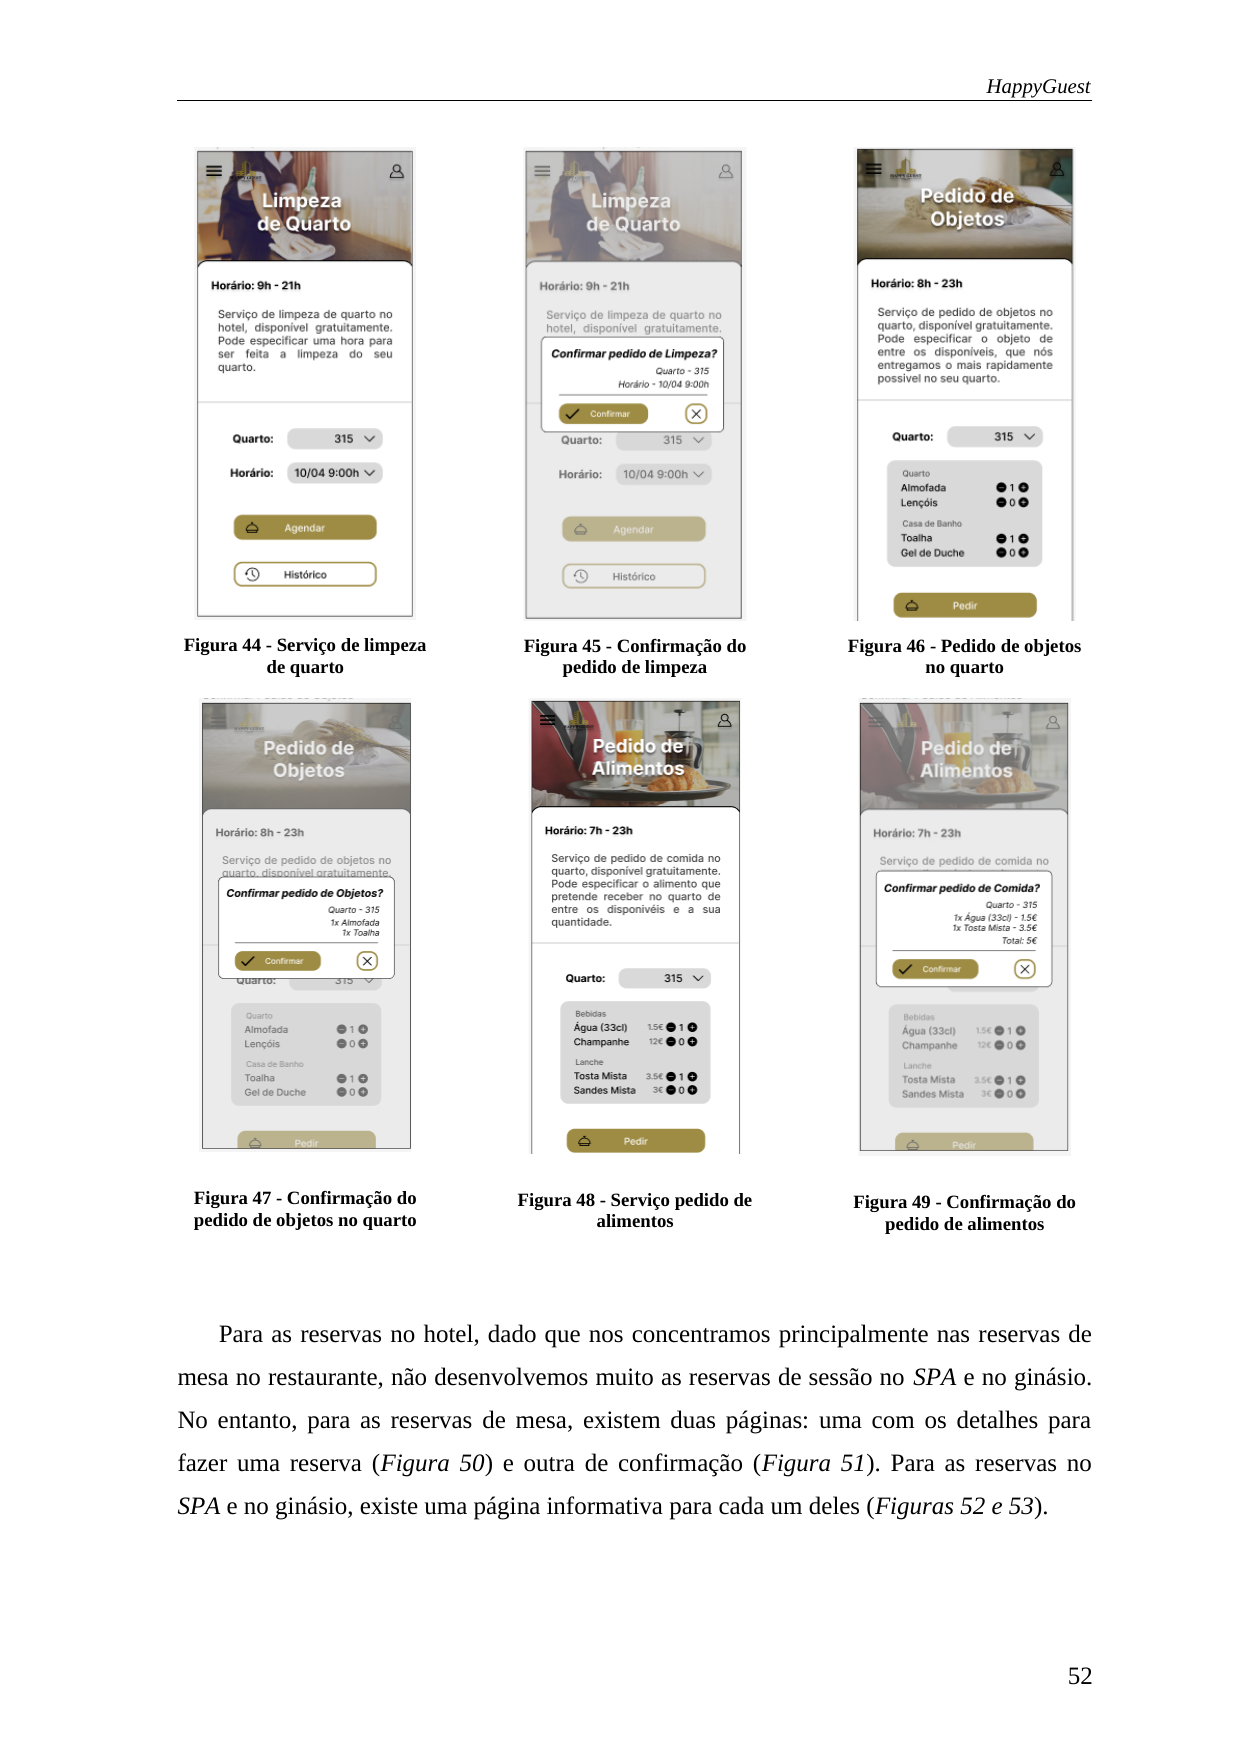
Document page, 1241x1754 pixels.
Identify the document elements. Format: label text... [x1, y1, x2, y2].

picture [853, 147, 1076, 621]
text Figura 45 - Confirmação do pedido de limpeza [507, 634, 763, 678]
picture [194, 147, 416, 620]
text Para as reservas no hotel, dado que nos concentramos principalmente nas reservas de mesa no restaurante, não desenvolvemos muito as reservas de sessão no SPA e no ginásio. No entanto, para as reservas de mesa, existem duas páginas: uma com os detalhes para fazer uma reserva (Figura 50) e outra de confirmação (Figura 51). Para as reservas no SPA e no ginásio, existe uma página informativa para cada um deles (Figuras 52 e 53). [177, 1319, 1092, 1520]
text Figura 47 - Confirmação do pedido de objetos no quarto [177, 1187, 433, 1230]
text Figura 48 - Serviço pedido de alimentos [507, 1189, 763, 1232]
text Figura 49 - Confirmação do pedido de alimentos [837, 1191, 1092, 1234]
text Figura 46 - Pedido de objetos no quarto [837, 634, 1092, 678]
picture [858, 698, 1071, 1156]
text Figura 44 - Serviço de limpeza de quarto [177, 634, 433, 677]
picture [528, 698, 742, 1154]
picture [523, 147, 747, 621]
picture [198, 698, 412, 1152]
